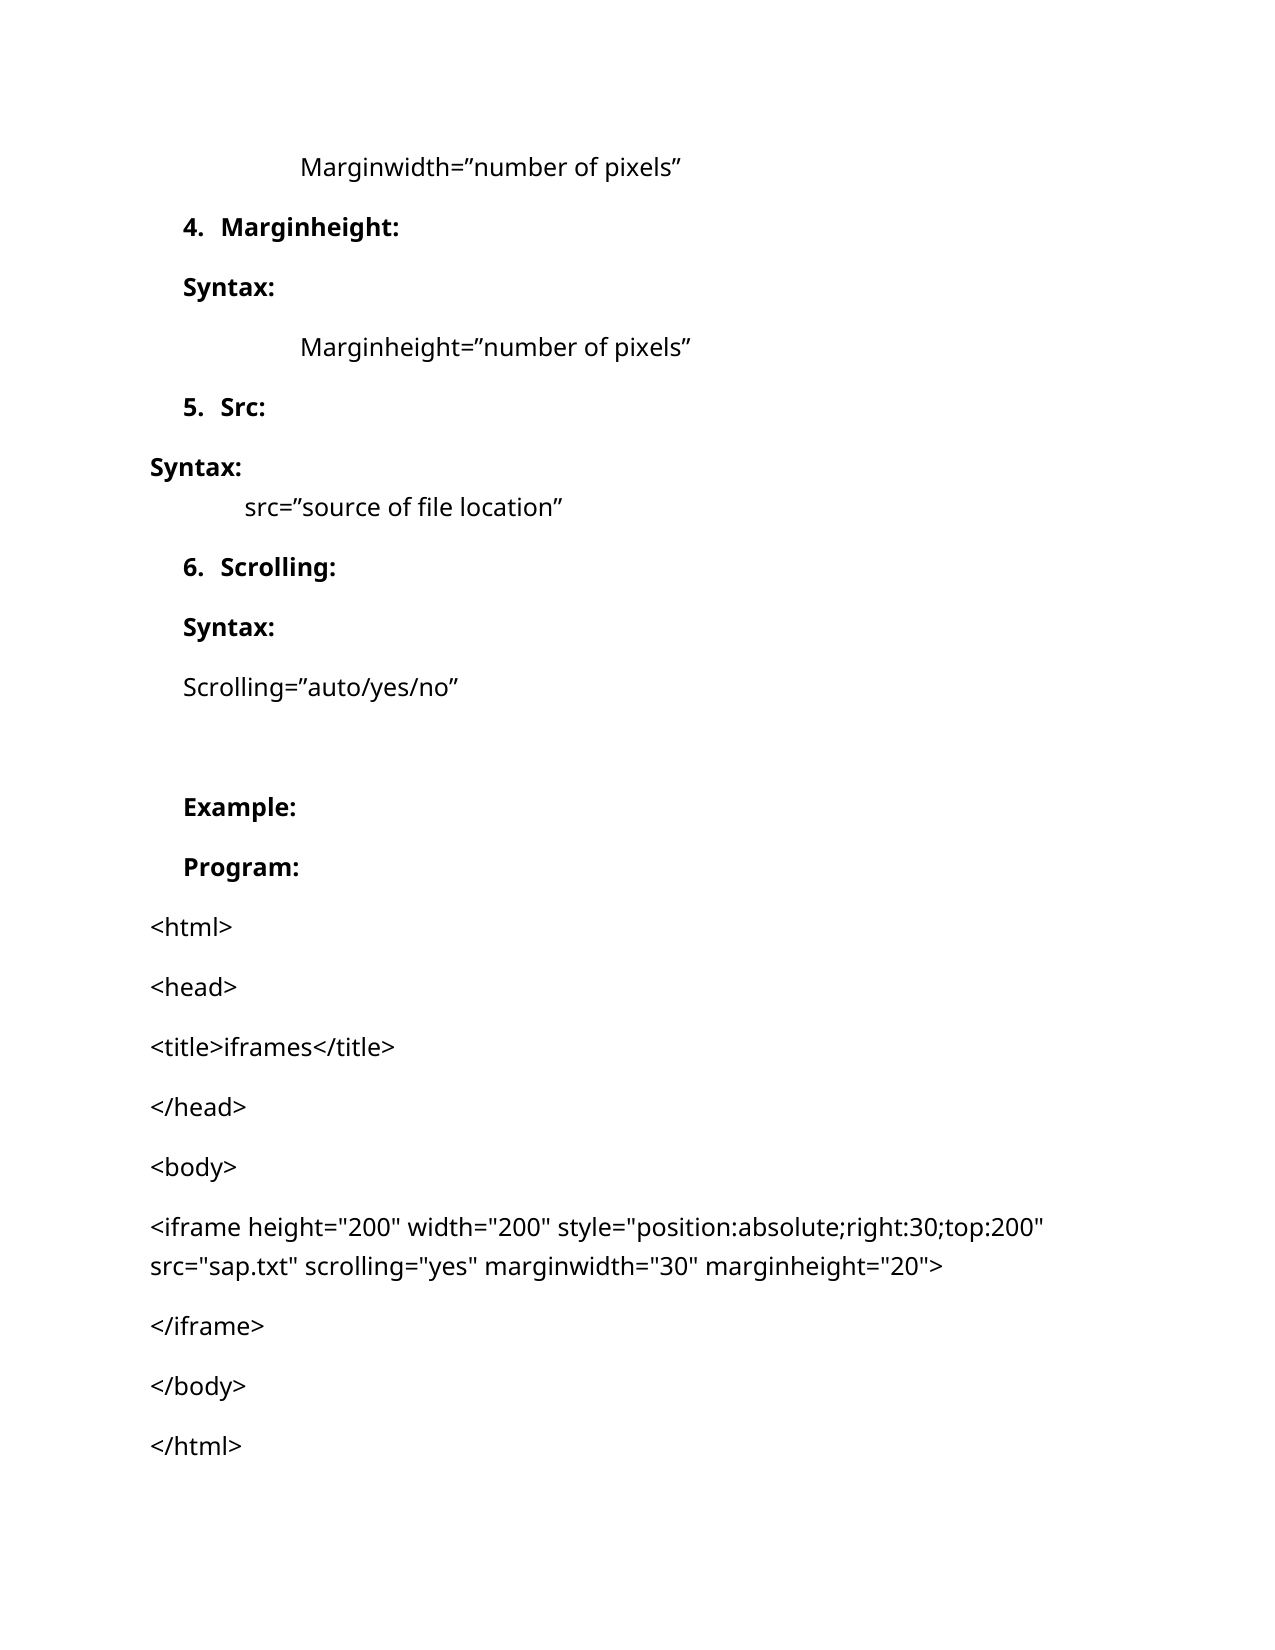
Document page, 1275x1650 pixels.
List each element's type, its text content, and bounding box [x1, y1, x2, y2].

text </body> [150, 1368, 1125, 1402]
text Program: [183, 849, 1125, 883]
list Marginheight: [183, 210, 1125, 244]
text Example: [183, 789, 1125, 823]
text <iframe height="200" width="200" style="position:absolute;right:30;top:200" src="sap.txt" scrolling="yes" marginwidth="30" marginheight="20"> [150, 1209, 1125, 1282]
text </iframe> [150, 1308, 1125, 1342]
text </head> [150, 1089, 1125, 1123]
text </html> [150, 1428, 1125, 1462]
list Scrolling: [183, 549, 1125, 583]
text <body> [150, 1149, 1125, 1183]
text <head> [150, 969, 1125, 1003]
text Syntax: src=”source of file location” [150, 450, 1125, 523]
text <title>iframes</title> [150, 1029, 1125, 1063]
text Marginwidth=”number of pixels” [183, 150, 1125, 184]
text <html> [150, 909, 1125, 943]
text Marginheight=”number of pixels” [183, 330, 1125, 364]
list Src: [183, 390, 1125, 424]
text Syntax: [183, 270, 1125, 304]
text Scrolling=”auto/yes/no” [183, 669, 1125, 703]
text Syntax: [183, 609, 1125, 643]
